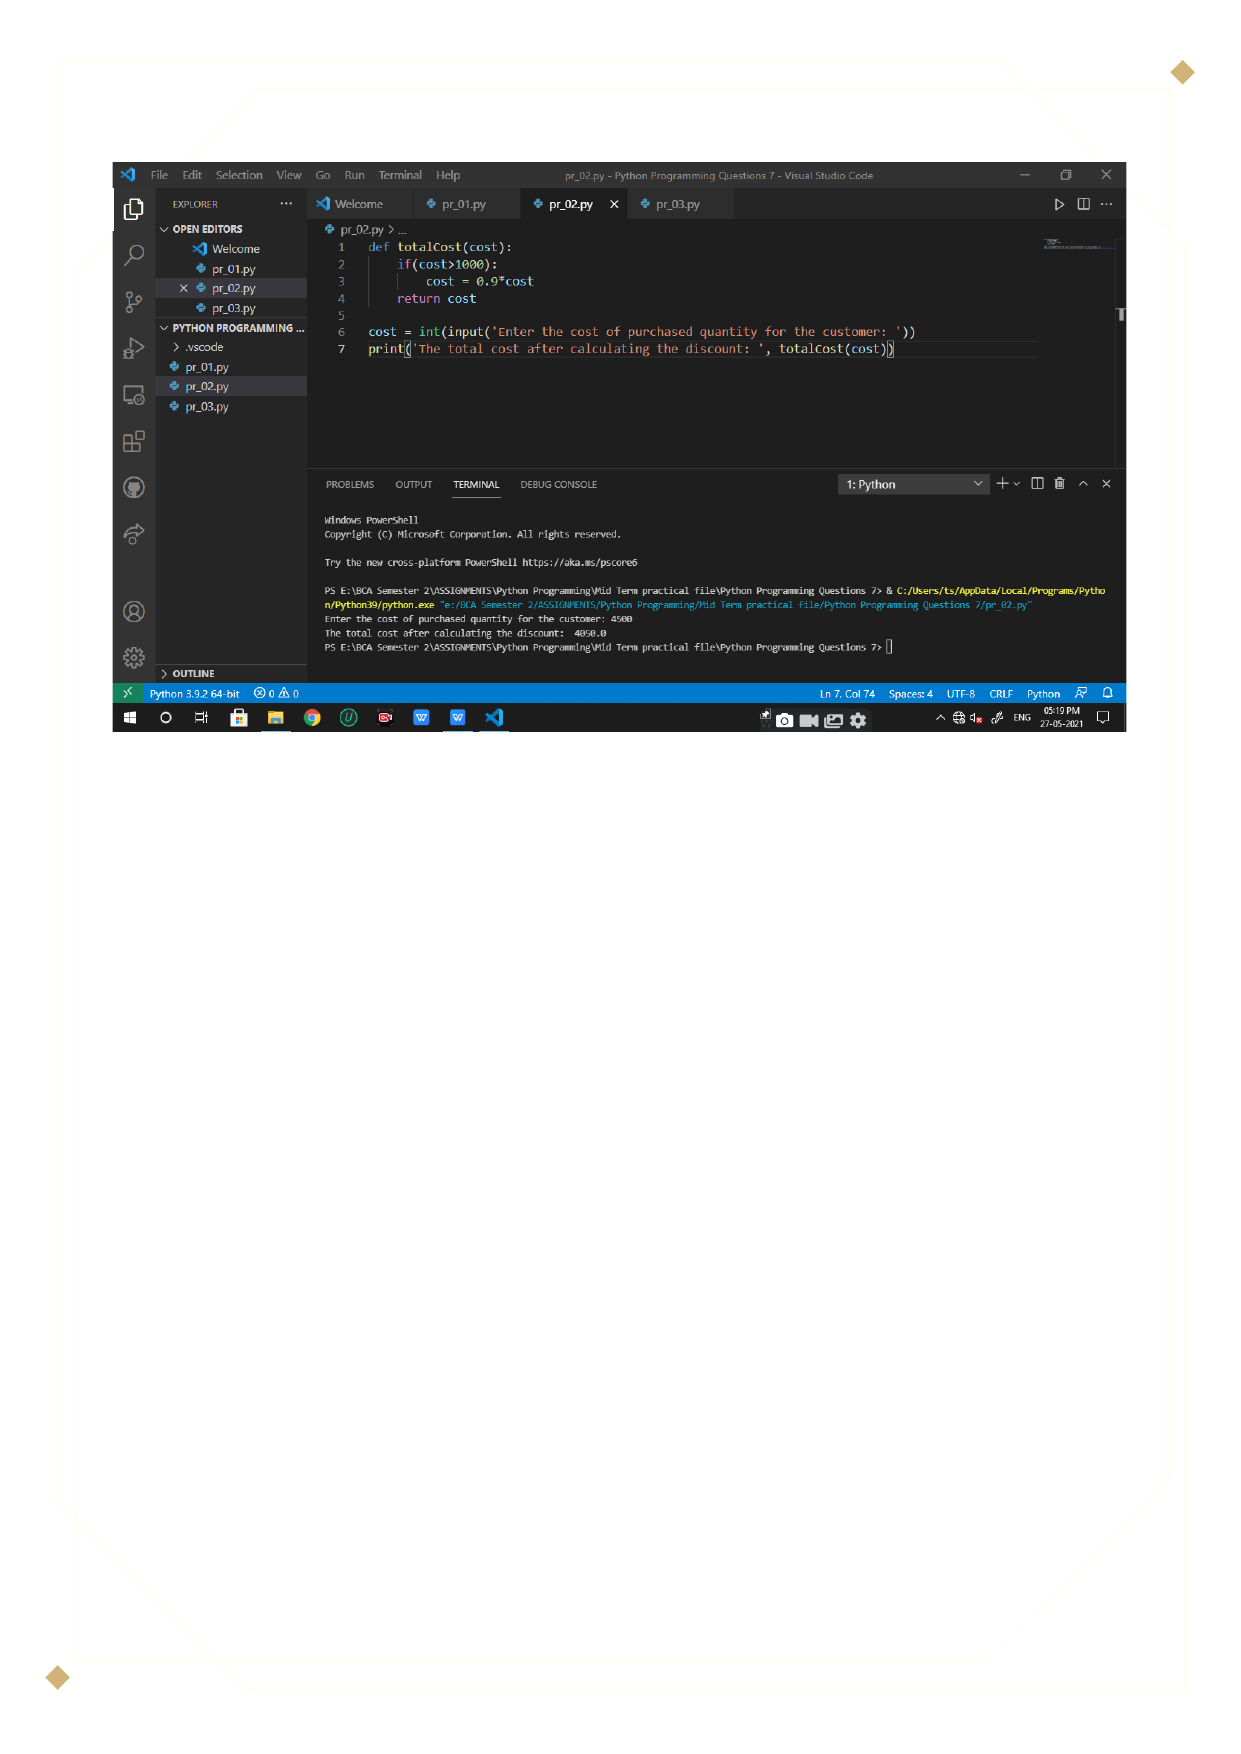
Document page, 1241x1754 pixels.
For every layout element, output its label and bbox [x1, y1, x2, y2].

picture [112, 162, 1127, 732]
